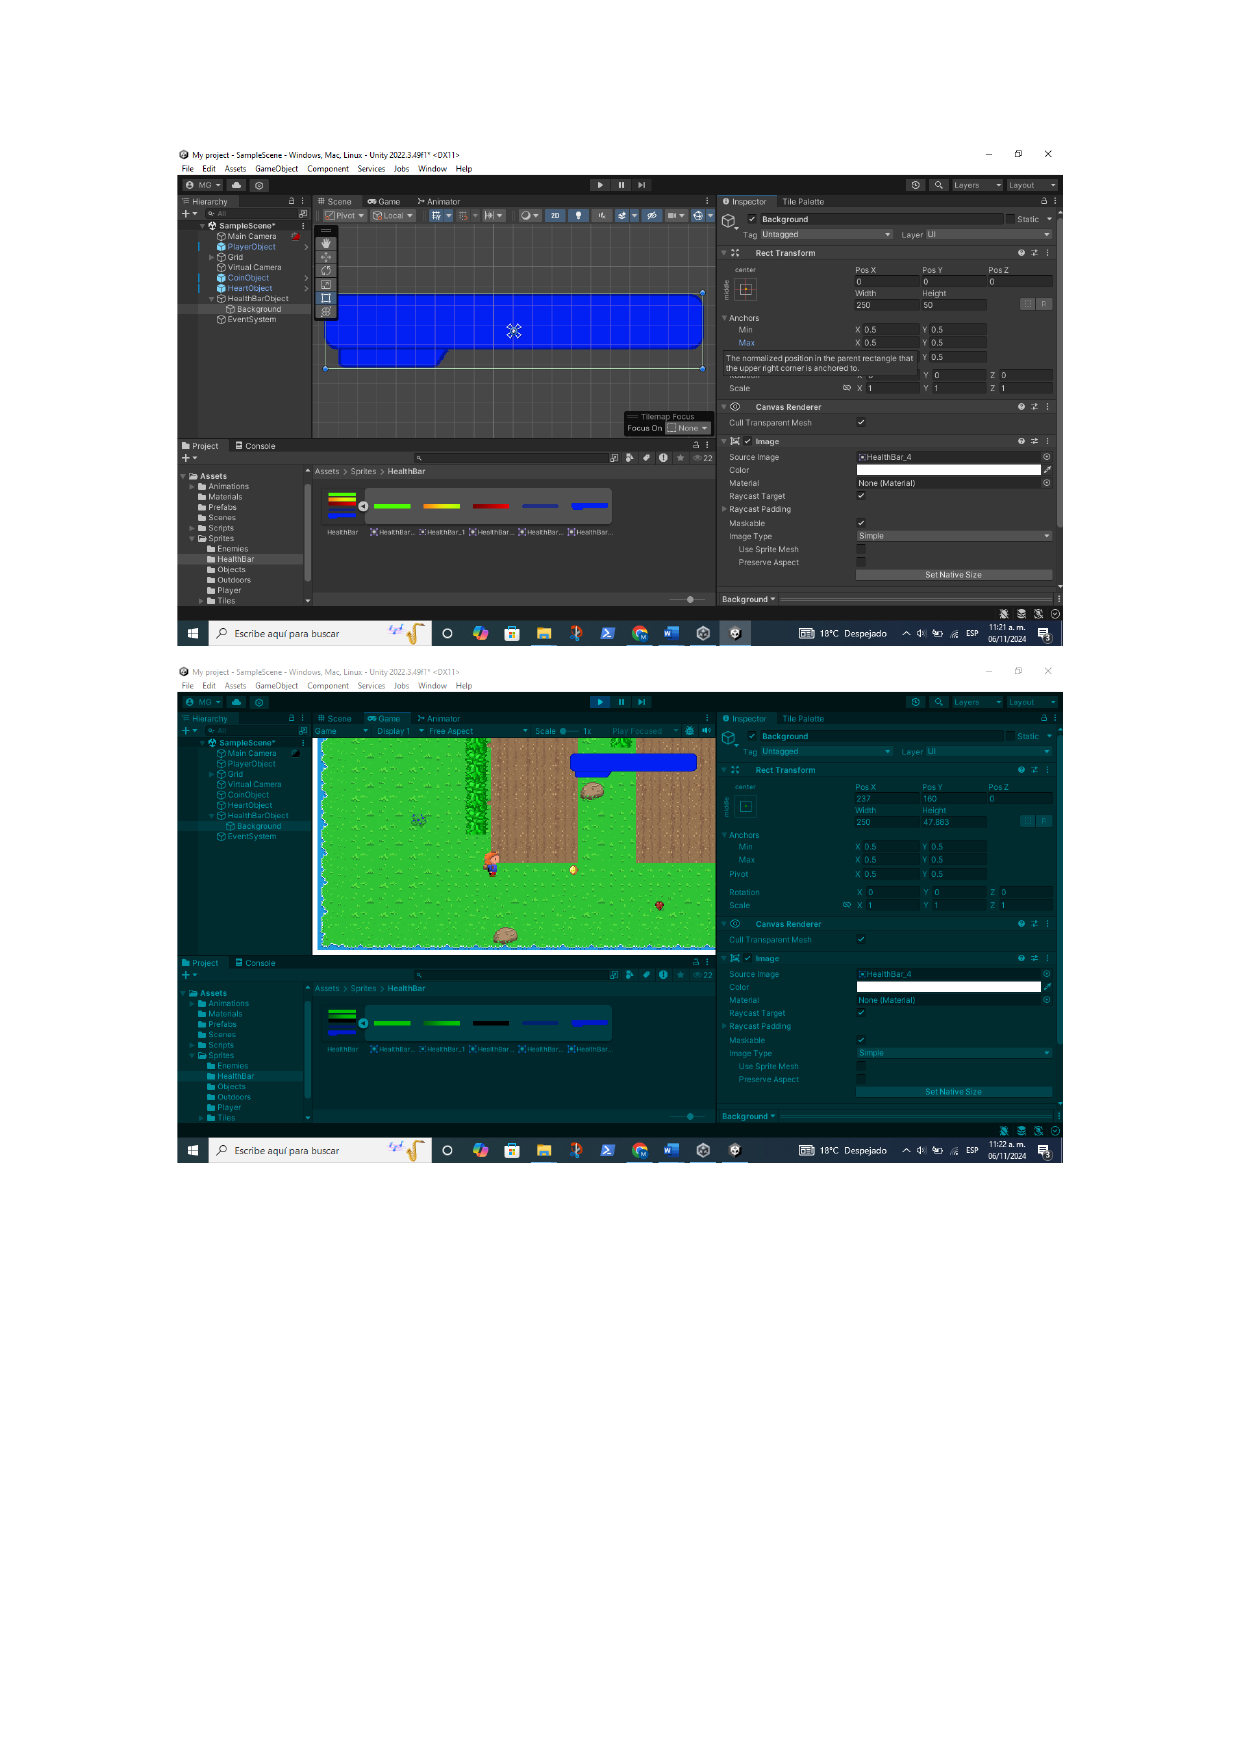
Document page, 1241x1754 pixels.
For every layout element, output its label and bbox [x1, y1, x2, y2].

picture [177, 664, 1063, 1163]
picture [177, 147, 1063, 646]
